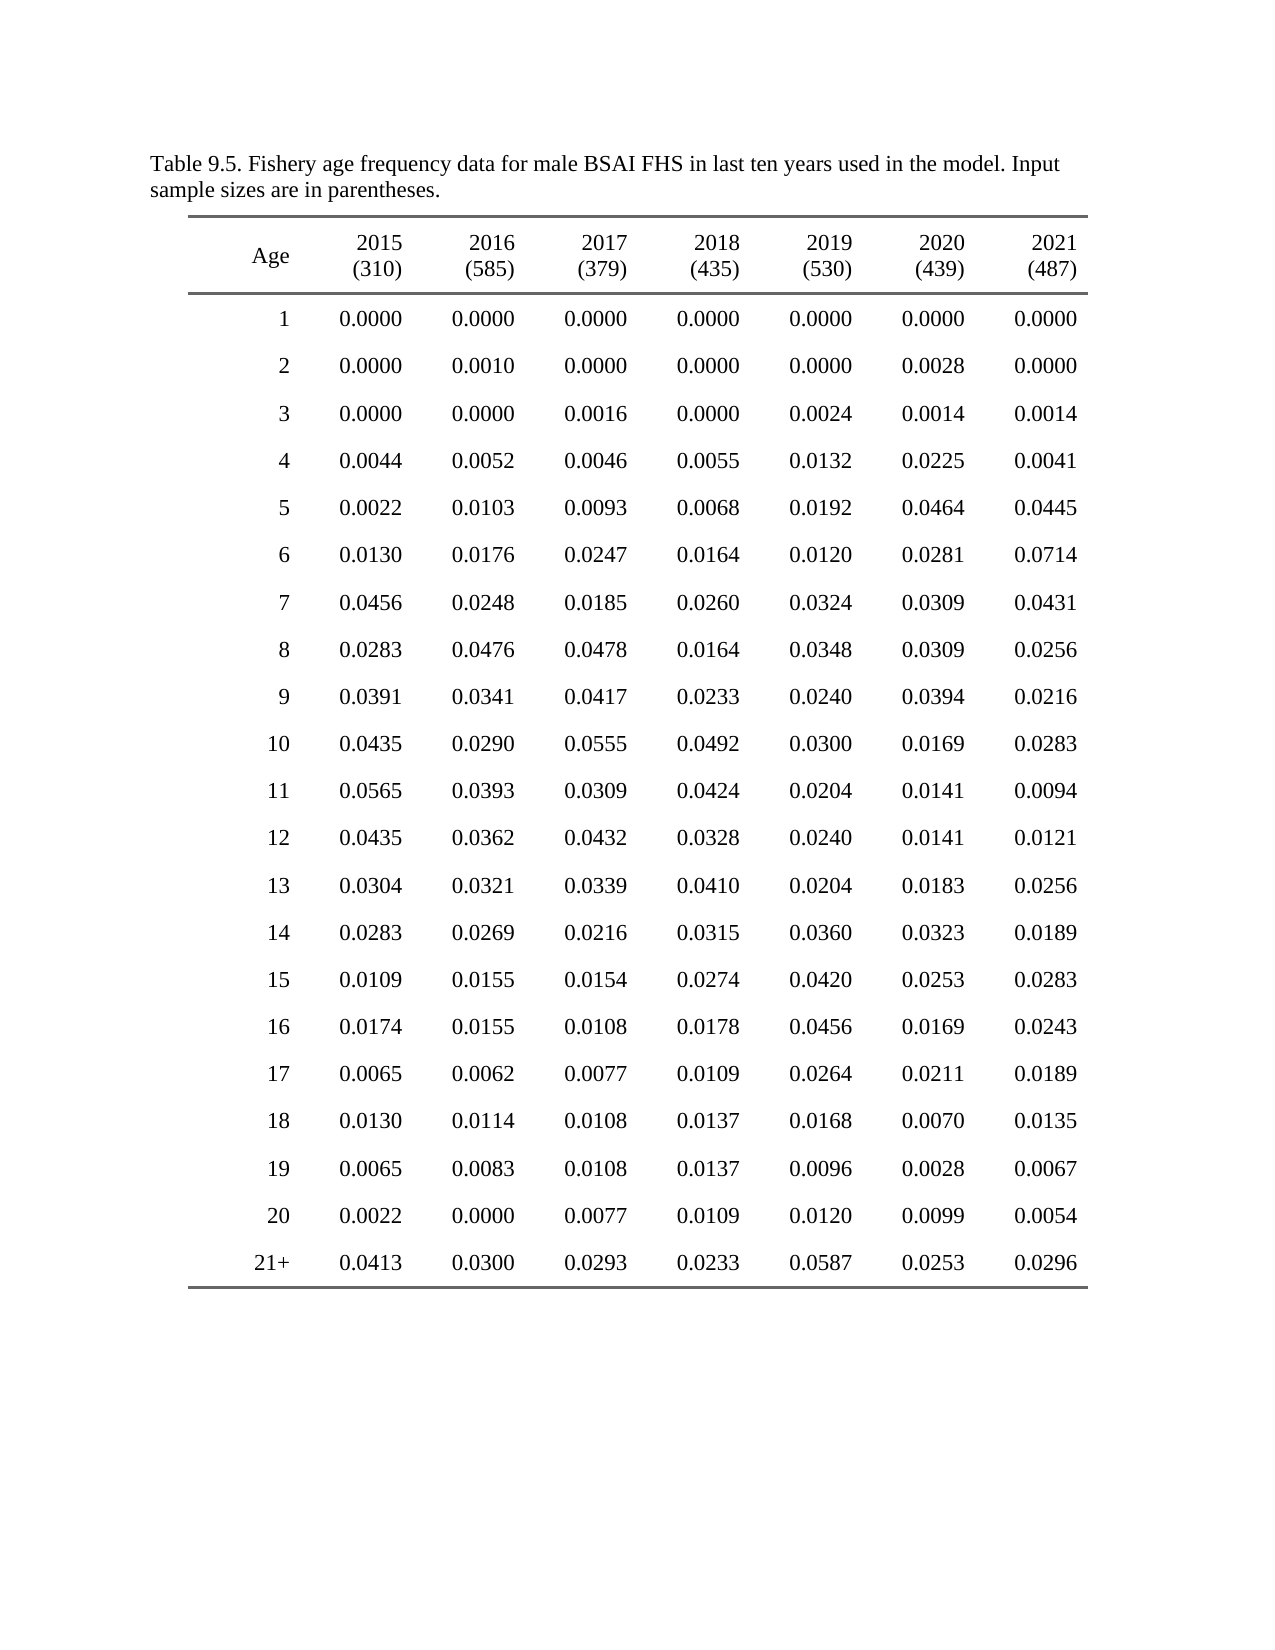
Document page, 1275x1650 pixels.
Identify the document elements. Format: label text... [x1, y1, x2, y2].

table_header 2016 (585) [413, 218, 525, 292]
table_cell 0.0478 [525, 625, 637, 672]
table_cell 0.0281 [863, 531, 975, 578]
table_cell 0.0360 [750, 909, 862, 956]
table_cell 0.0109 [300, 956, 412, 1003]
table_cell 0.0000 [300, 389, 412, 437]
table_cell 2 [188, 342, 300, 389]
table_cell 0.0041 [975, 437, 1087, 484]
table_cell 0.0065 [300, 1144, 412, 1192]
table_cell 0.0189 [975, 909, 1087, 956]
table_cell 0.0108 [525, 1003, 637, 1050]
table_cell 0.0456 [750, 1003, 862, 1050]
table_cell 0.0130 [300, 1097, 412, 1144]
table_cell 0.0243 [975, 1003, 1087, 1050]
table_header Age [188, 218, 300, 292]
table_cell 0.0435 [300, 814, 412, 861]
table_cell 0.0274 [638, 956, 750, 1003]
table_cell 0.0464 [863, 484, 975, 531]
table_cell 0.0185 [525, 578, 637, 625]
table_cell 0.0099 [863, 1192, 975, 1239]
table_cell 0.0253 [863, 956, 975, 1003]
table_cell 7 [188, 578, 300, 625]
table_cell 0.0010 [413, 342, 525, 389]
table_cell 0.0413 [300, 1239, 412, 1286]
table_cell 0.0022 [300, 1192, 412, 1239]
table_cell 0.0240 [750, 673, 862, 720]
table_cell 0.0456 [300, 578, 412, 625]
table_cell 0.0000 [413, 389, 525, 437]
table_header 2017 (379) [525, 218, 637, 292]
table_cell 0.0323 [863, 909, 975, 956]
table_cell 5 [188, 484, 300, 531]
table_cell 0.0000 [300, 295, 412, 342]
table_cell 0.0216 [975, 673, 1087, 720]
table_cell 0.0269 [413, 909, 525, 956]
table_cell 0.0024 [750, 389, 862, 437]
table_cell 0.0164 [638, 531, 750, 578]
table_cell 0.0424 [638, 767, 750, 814]
table_cell 10 [188, 720, 300, 767]
table_cell 0.0283 [300, 909, 412, 956]
table_cell 0.0000 [750, 295, 862, 342]
table_cell 0.0391 [300, 673, 412, 720]
table_cell 0.0155 [413, 1003, 525, 1050]
table_cell 6 [188, 531, 300, 578]
table_cell 0.0309 [863, 625, 975, 672]
table_cell 3 [188, 389, 300, 437]
table_cell 0.0216 [525, 909, 637, 956]
table_cell 0.0296 [975, 1239, 1087, 1286]
table_cell 0.0014 [863, 389, 975, 437]
table_cell 0.0211 [863, 1050, 975, 1097]
table_cell 0.0225 [863, 437, 975, 484]
table_cell 0.0476 [413, 625, 525, 672]
table_cell 0.0114 [413, 1097, 525, 1144]
table_cell 0.0000 [638, 342, 750, 389]
table_cell 11 [188, 767, 300, 814]
table_cell 0.0068 [638, 484, 750, 531]
table_cell 0.0121 [975, 814, 1087, 861]
table_cell 0.0094 [975, 767, 1087, 814]
table_cell 0.0410 [638, 861, 750, 908]
table_cell 0.0178 [638, 1003, 750, 1050]
table_cell 0.0000 [300, 342, 412, 389]
table_cell 0.0108 [525, 1097, 637, 1144]
table_cell 0.0176 [413, 531, 525, 578]
table_cell 0.0587 [750, 1239, 862, 1286]
table_cell 0.0348 [750, 625, 862, 672]
table_cell 0.0016 [525, 389, 637, 437]
table_cell 0.0183 [863, 861, 975, 908]
table_cell 0.0260 [638, 578, 750, 625]
table_cell 0.0000 [413, 295, 525, 342]
table_cell 0.0393 [413, 767, 525, 814]
table_cell 0.0000 [975, 342, 1087, 389]
table_cell 0.0028 [863, 1144, 975, 1192]
table_header 2020 (439) [863, 218, 975, 292]
table_cell 0.0096 [750, 1144, 862, 1192]
table_cell 0.0362 [413, 814, 525, 861]
table_cell 0.0120 [750, 531, 862, 578]
table_cell 0.0000 [750, 342, 862, 389]
table_cell 0.0000 [863, 295, 975, 342]
table_cell 0.0000 [638, 295, 750, 342]
table_cell 15 [188, 956, 300, 1003]
table_cell 0.0204 [750, 767, 862, 814]
table_cell 0.0555 [525, 720, 637, 767]
table_cell 0.0077 [525, 1192, 637, 1239]
table_cell 0.0420 [750, 956, 862, 1003]
text Table 9.5. Fishery age frequency data for male BSAI FHS in last ten years used in the model. Input sample sizes are in parentheses. [150, 150, 1125, 203]
table_cell 0.0293 [525, 1239, 637, 1286]
table_cell 16 [188, 1003, 300, 1050]
table_cell 0.0077 [525, 1050, 637, 1097]
table_cell 0.0103 [413, 484, 525, 531]
table_cell 0.0300 [413, 1239, 525, 1286]
table_cell 0.0132 [750, 437, 862, 484]
table_cell 0.0000 [975, 295, 1087, 342]
table_cell 0.0141 [863, 767, 975, 814]
table_cell 0.0283 [300, 625, 412, 672]
table_cell 9 [188, 673, 300, 720]
table_cell 0.0283 [975, 956, 1087, 1003]
table_cell 0.0431 [975, 578, 1087, 625]
table_cell 0.0394 [863, 673, 975, 720]
table_cell 0.0328 [638, 814, 750, 861]
table_cell 0.0000 [413, 1192, 525, 1239]
table_cell 0.0283 [975, 720, 1087, 767]
table_cell 0.0341 [413, 673, 525, 720]
table_cell 0.0253 [863, 1239, 975, 1286]
table_cell 0.0300 [750, 720, 862, 767]
table_cell 0.0417 [525, 673, 637, 720]
table_cell 0.0065 [300, 1050, 412, 1097]
table_cell 8 [188, 625, 300, 672]
table_cell 0.0174 [300, 1003, 412, 1050]
table_cell 0.0164 [638, 625, 750, 672]
table_cell 0.0137 [638, 1144, 750, 1192]
table_cell 0.0083 [413, 1144, 525, 1192]
table_cell 0.0000 [525, 342, 637, 389]
table_cell 0.0168 [750, 1097, 862, 1144]
table_cell 0.0309 [525, 767, 637, 814]
table_header 2021 (487) [975, 218, 1087, 292]
table_cell 0.0324 [750, 578, 862, 625]
table_header 2019 (530) [750, 218, 862, 292]
table_cell 0.0309 [863, 578, 975, 625]
table_cell 14 [188, 909, 300, 956]
table_cell 0.0248 [413, 578, 525, 625]
table_cell 0.0054 [975, 1192, 1087, 1239]
table_cell 0.0000 [638, 389, 750, 437]
table_cell 20 [188, 1192, 300, 1239]
table_cell 12 [188, 814, 300, 861]
table_cell 19 [188, 1144, 300, 1192]
table_header 2018 (435) [638, 218, 750, 292]
table_cell 0.0290 [413, 720, 525, 767]
table_cell 0.0321 [413, 861, 525, 908]
table_cell 0.0264 [750, 1050, 862, 1097]
table_cell 0.0109 [638, 1192, 750, 1239]
table_cell 0.0169 [863, 1003, 975, 1050]
table_cell 0.0256 [975, 861, 1087, 908]
table_cell 0.0192 [750, 484, 862, 531]
table_cell 0.0014 [975, 389, 1087, 437]
table_cell 0.0055 [638, 437, 750, 484]
table_cell 1 [188, 295, 300, 342]
table_cell 0.0000 [525, 295, 637, 342]
table_cell 0.0492 [638, 720, 750, 767]
table_cell 17 [188, 1050, 300, 1097]
table_cell 0.0714 [975, 531, 1087, 578]
table_cell 0.0046 [525, 437, 637, 484]
table_cell 0.0154 [525, 956, 637, 1003]
table_cell 0.0435 [300, 720, 412, 767]
table_cell 0.0067 [975, 1144, 1087, 1192]
table_cell 0.0256 [975, 625, 1087, 672]
table_cell 0.0120 [750, 1192, 862, 1239]
table_cell 0.0130 [300, 531, 412, 578]
table_cell 18 [188, 1097, 300, 1144]
table_cell 0.0028 [863, 342, 975, 389]
table_cell 0.0137 [638, 1097, 750, 1144]
table_cell 0.0204 [750, 861, 862, 908]
table_cell 0.0240 [750, 814, 862, 861]
table_cell 0.0044 [300, 437, 412, 484]
table_cell 0.0304 [300, 861, 412, 908]
table_cell 0.0108 [525, 1144, 637, 1192]
table_cell 0.0189 [975, 1050, 1087, 1097]
table_cell 0.0135 [975, 1097, 1087, 1144]
table_cell 0.0233 [638, 673, 750, 720]
table_cell 0.0169 [863, 720, 975, 767]
table_cell 0.0052 [413, 437, 525, 484]
table_cell 0.0339 [525, 861, 637, 908]
table_cell 0.0109 [638, 1050, 750, 1097]
table_cell 0.0141 [863, 814, 975, 861]
table_cell 0.0093 [525, 484, 637, 531]
table_header 2015 (310) [300, 218, 412, 292]
table_cell 4 [188, 437, 300, 484]
table_cell 21+ [188, 1239, 300, 1286]
table_cell 0.0070 [863, 1097, 975, 1144]
table_cell 13 [188, 861, 300, 908]
table_cell 0.0062 [413, 1050, 525, 1097]
table_cell 0.0022 [300, 484, 412, 531]
table_cell 0.0315 [638, 909, 750, 956]
table_cell 0.0445 [975, 484, 1087, 531]
table_cell 0.0565 [300, 767, 412, 814]
table_cell 0.0233 [638, 1239, 750, 1286]
table_cell 0.0155 [413, 956, 525, 1003]
table_cell 0.0432 [525, 814, 637, 861]
table_cell 0.0247 [525, 531, 637, 578]
